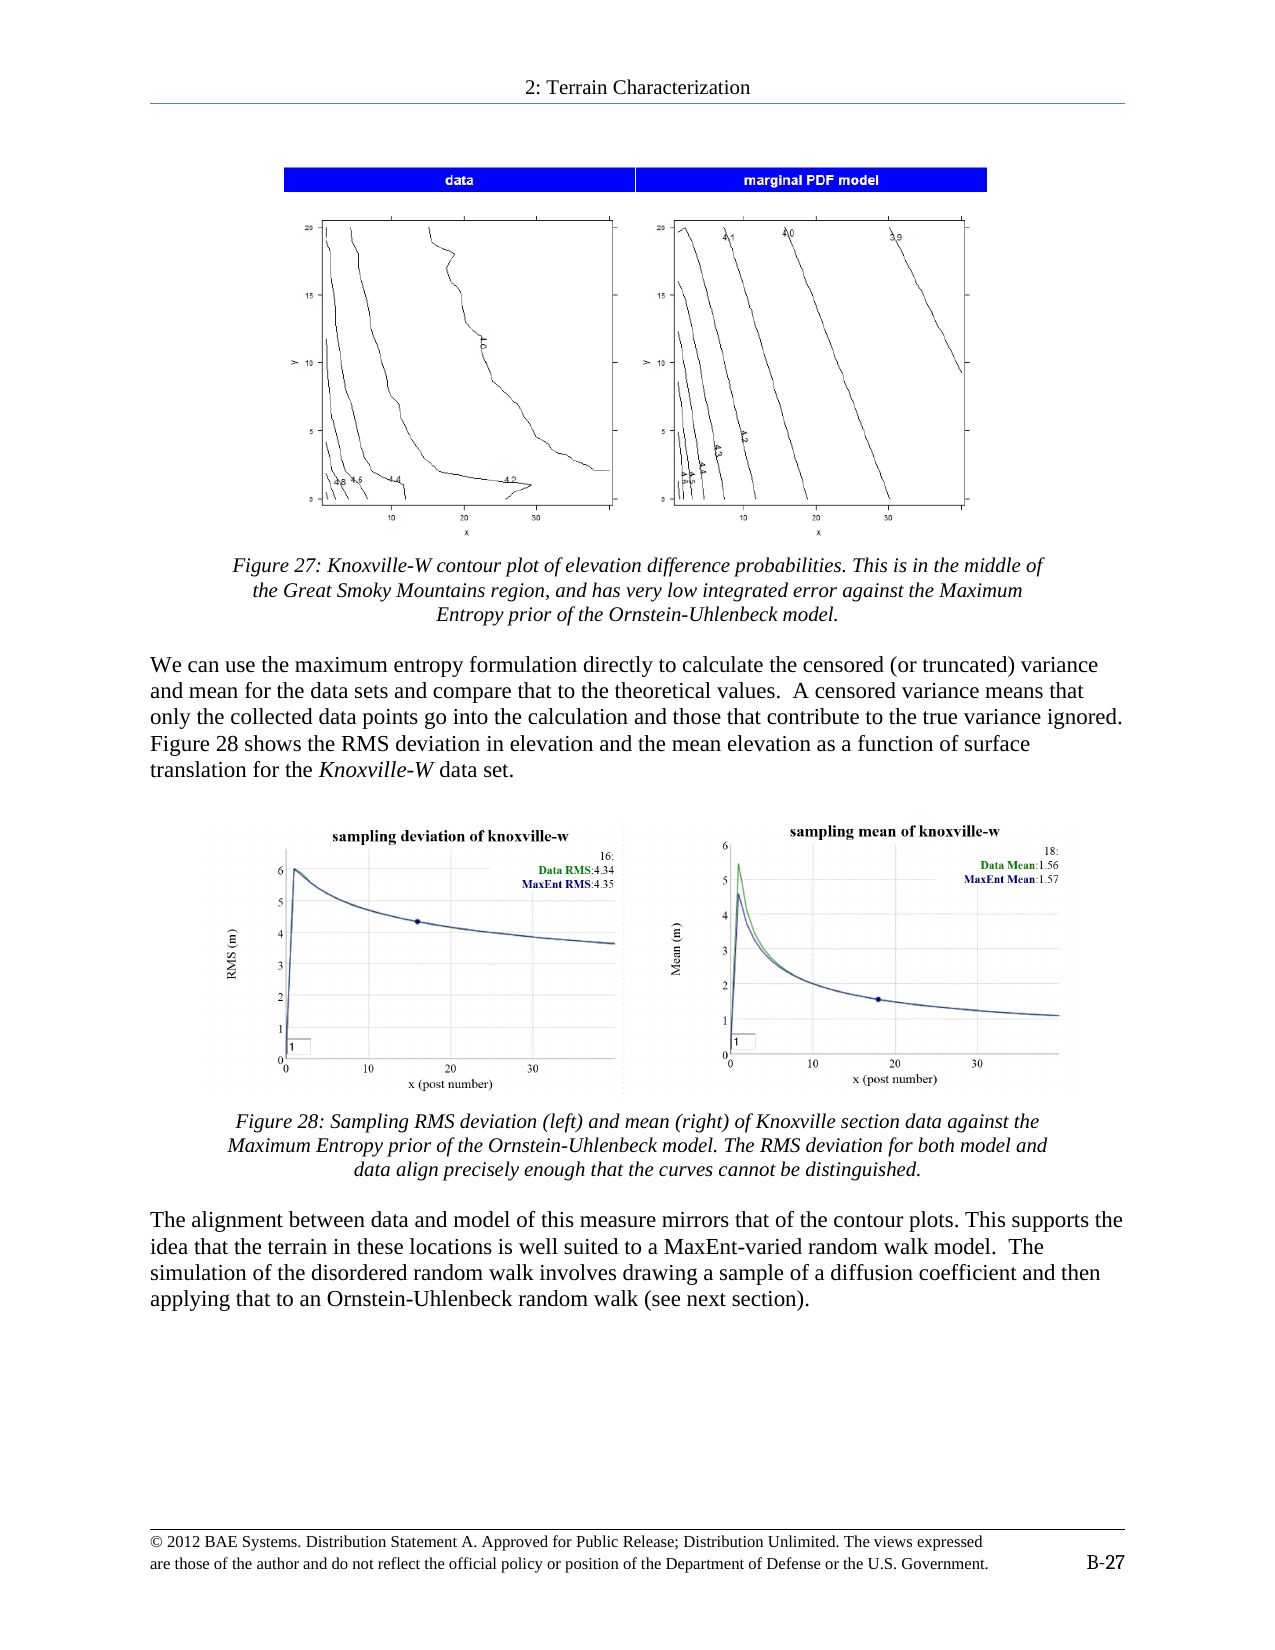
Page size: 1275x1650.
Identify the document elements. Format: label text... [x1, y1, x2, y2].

picture [280, 157, 995, 541]
text We can use the maximum entropy formulation directly to calculate the censored (or truncated) variance and mean for the data sets and compare that to the theoretical values. A censored variance means that only the collected data points go into the calculation and those that contribute to the true variance ignored. Figure 28 shows the RMS deviation in elevation and the mean elevation as a function of surface translation for the Knoxville-W data set. [150, 651, 1125, 782]
text Figure 28: Sampling RMS deviation (left) and mean (right) of Knoxville section data against the Maximum Entropy prior of the Ornstein-Uhlenbeck model. The RMS deviation for both model and data align precisely enough that the curves cannot be distinguished. [225, 1109, 1050, 1181]
text The alignment between data and model of this measure mirrors that of the contour plots. This supports the idea that the terrain in these locations is well suited to a MaxEnt-varied random walk model. The simulation of the disordered random walk involves drawing a sample of a diffusion coefficient and then applying that to an Ornstein-Uhlenbeck random walk (see next section). [150, 1206, 1125, 1312]
picture [199, 818, 1076, 1097]
text Figure 27: Knoxville-W contour plot of elevation difference probabilities. This is in the middle of the Great Smoky Mountains region, and has very low integrated error against the Maximum Entropy prior of the Ornstein-Uhlenbeck model. [225, 553, 1050, 626]
